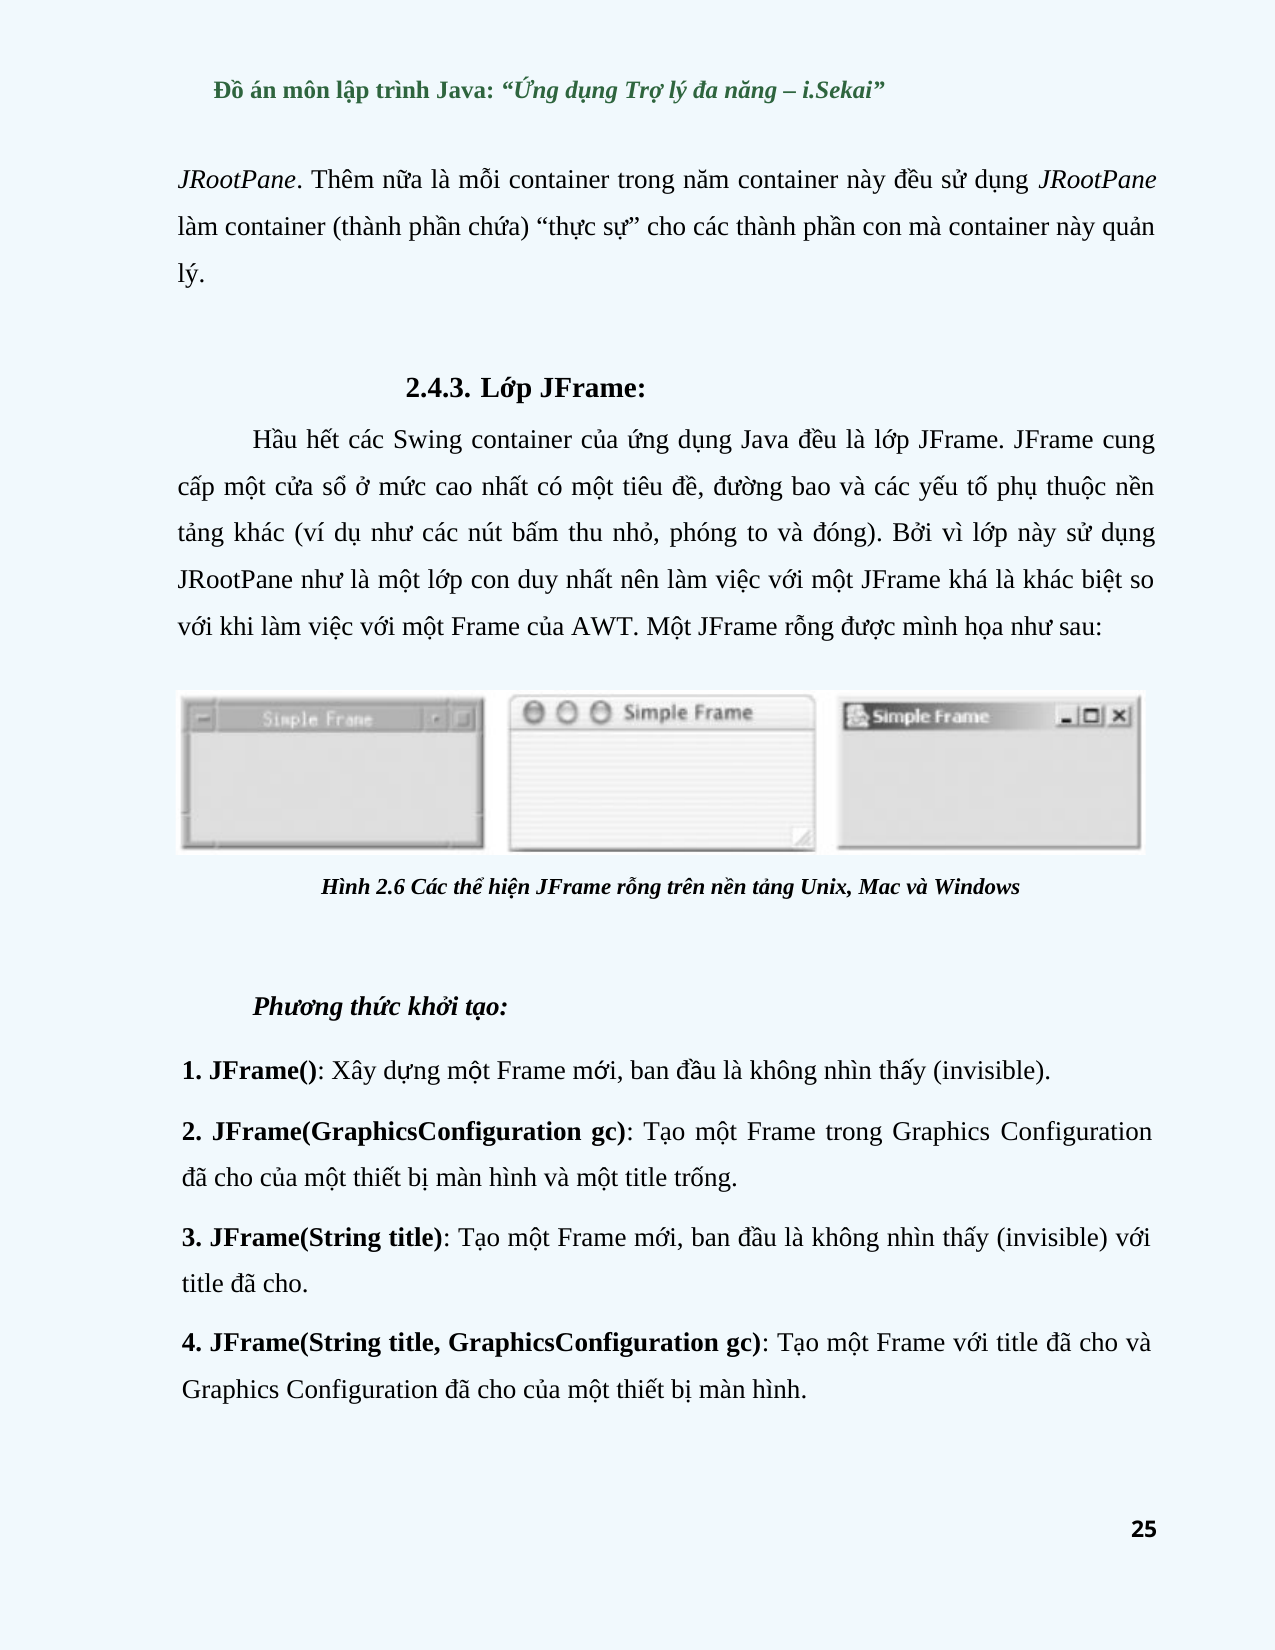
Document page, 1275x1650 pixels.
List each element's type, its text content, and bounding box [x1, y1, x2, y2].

text 3. JFrame(String title): Tạo một Frame mới, ban đầu là không nhìn thấy (invisible) với title đã cho. [182, 1221, 1152, 1298]
text 2. JFrame(GraphicsConfiguration gc): Tạo một Frame trong Graphics Configuration đã cho của một thiết bị màn hình và một title trống. [182, 1115, 1152, 1193]
text Hầu hết các Swing container của ứng dụng Java đều là lớp JFrame. JFrame cung cấp một cửa sổ ở mức cao nhất có một tiêu đề, đường bao và các yếu tố phụ thuộc nền tảng khác (ví dụ như các nút bấm thu nhỏ, phóng to và đóng). Bởi vì lớp này sử dụng JRootPane như là một lớp con duy nhất nên làm việc với một JFrame khá là khác biệt so với khi làm việc với một Frame của AWT. Một JFrame rỗng được mình họa như sau: [177, 423, 1157, 641]
list Lớp JFrame: [405, 370, 1157, 404]
picture [175, 690, 1146, 855]
text Phương thức khởi tạo: [177, 989, 1157, 1021]
text 4. JFrame(String title, GraphicsConfiguration gc): Tạo một Frame với title đã cho và Graphics Configuration đã cho của một thiết bị màn hình. [182, 1327, 1152, 1404]
text 1. JFrame(): Xây dựng một Frame mới, ban đầu là không nhìn thấy (invisible). [182, 1053, 1152, 1086]
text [177, 163, 1157, 288]
